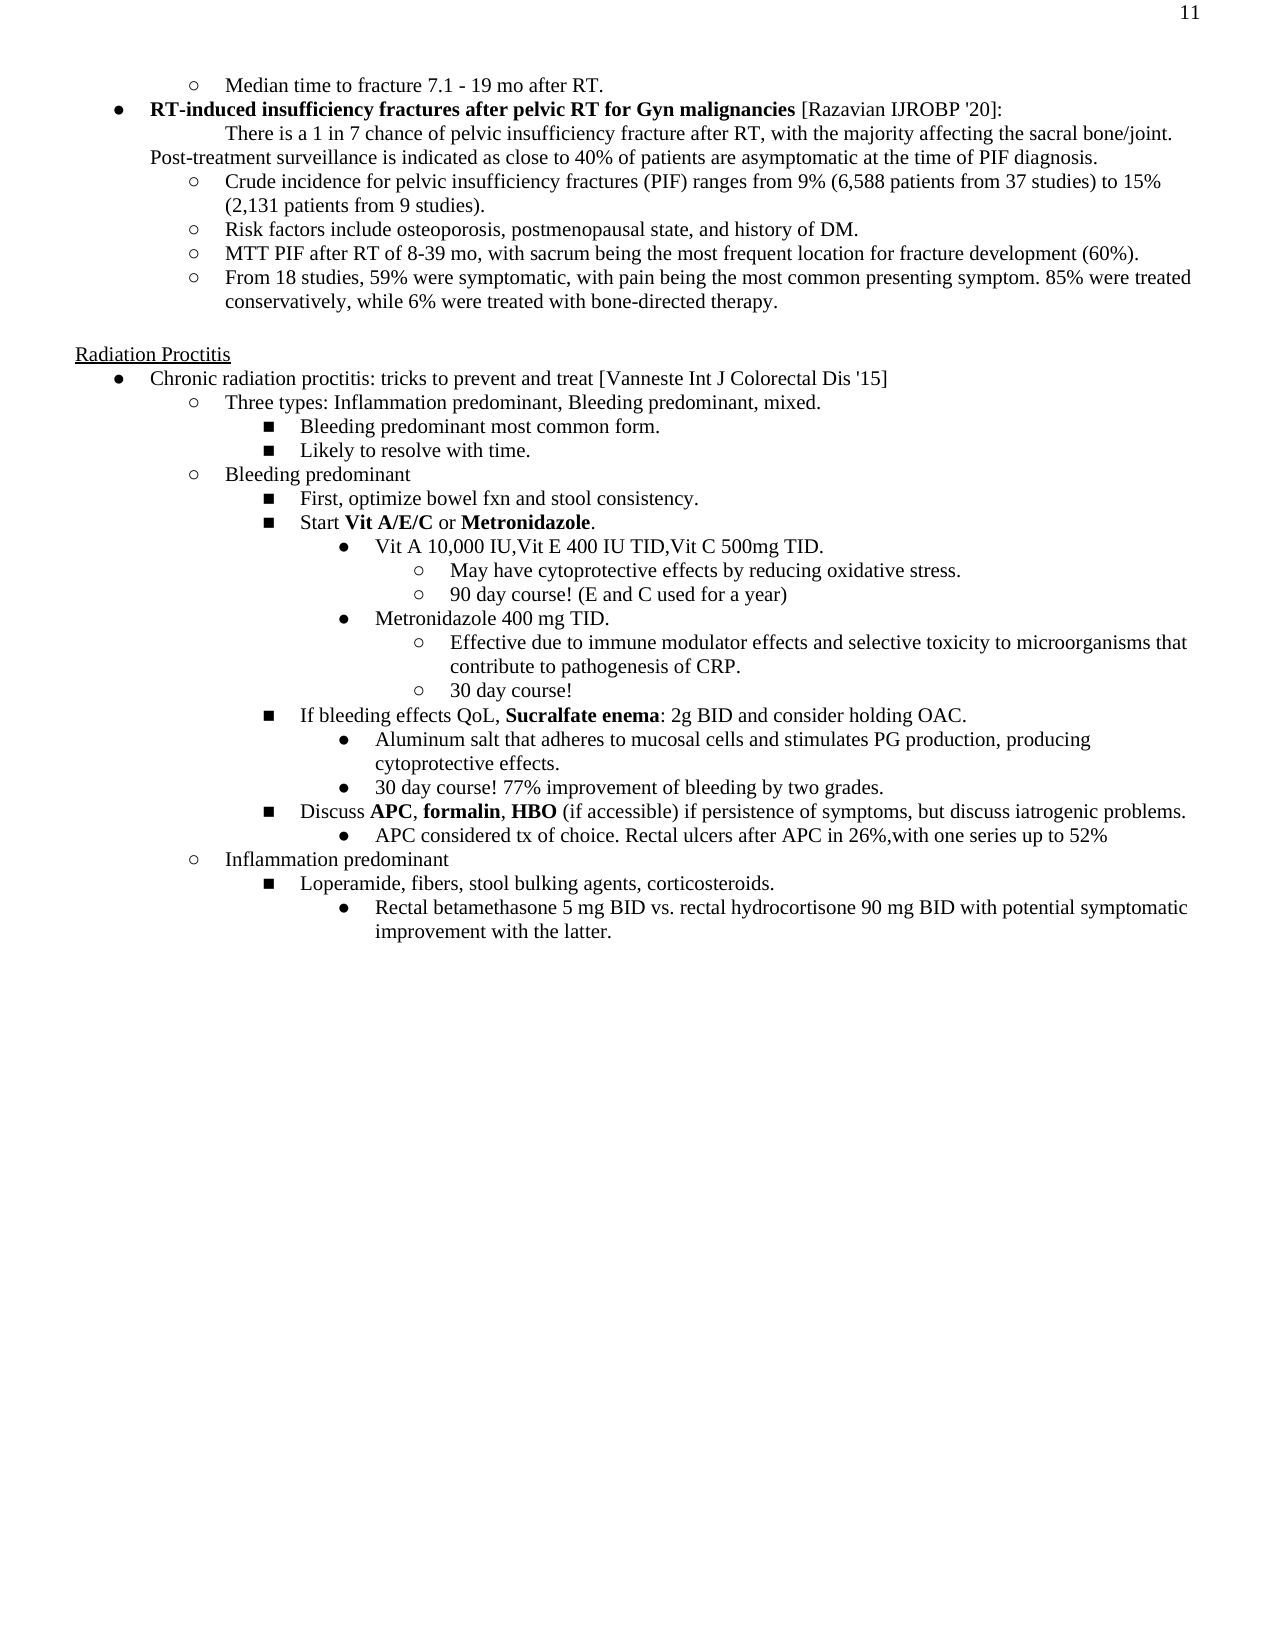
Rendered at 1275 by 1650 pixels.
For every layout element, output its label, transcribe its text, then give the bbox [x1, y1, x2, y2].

list Aluminum salt that adheres to mucosal cells and stimulates PG production, producing cytoprotective effects. [337, 727, 1200, 775]
list Loperamide, fibers, stool bulking agents, corticosteroids. [262, 871, 1200, 895]
subtitle Radiation Proctitis [75, 342, 1200, 366]
list First, optimize bowel fxn and stool consistency. [262, 486, 1200, 510]
list Chronic radiation proctitis: tricks to prevent and treat [Vanneste Int J Colorectal Dis '15] [112, 366, 1200, 390]
list 30 day course! 77% improvement of bleeding by two grades. [337, 775, 1200, 799]
list Inflammation predominant [187, 847, 1200, 871]
list Discuss APC, formalin, HBO (if accessible) if persistence of symptoms, but discuss iatrogenic problems. [262, 799, 1200, 823]
list Effective due to immune modulator effects and selective toxicity to microorganisms that contribute to pathogenesis of CRP. [412, 630, 1200, 678]
list 90 day course! (E and C used for a year) [412, 582, 1200, 606]
list Start Vit A/E/C or Metronidazole. [262, 510, 1200, 534]
list Risk factors include osteoporosis, postmenopausal state, and history of DM. [187, 217, 1200, 241]
list Rectal betamethasone 5 mg BID vs. rectal hydrocortisone 90 mg BID with potential symptomatic improvement with the latter. [337, 895, 1200, 943]
list Bleeding predominant [187, 462, 1200, 486]
list Median time to fracture 7.1 - 19 mo after RT. [187, 73, 1200, 97]
list Likely to resolve with time. [262, 438, 1200, 462]
list May have cytoprotective effects by reducing oxidative stress. [412, 558, 1200, 582]
list Bleeding predominant most common form. [262, 414, 1200, 438]
list APC considered tx of choice. Rectal ulcers after APC in 26%,with one series up to 52% [337, 823, 1200, 847]
list RT-induced insufficiency fractures after pelvic RT for Gyn malignancies [Razavian IJROBP '20]: [112, 97, 1200, 121]
list From 18 studies, 59% were symptomatic, with pain being the most common presenting symptom. 85% were treated conservatively, while 6% were treated with bone-directed therapy. [187, 265, 1200, 313]
list Metronidazole 400 mg TID. [337, 606, 1200, 630]
text There is a 1 in 7 chance of pelvic insufficiency fracture after RT, with the majority affecting the sacral bone/joint. Post-treatment surveillance is indicated as close to 40% of patients are asymptomatic at the time of PIF diagnosis. [150, 121, 1200, 169]
list Vit A 10,000 IU,Vit E 400 IU TID,Vit C 500mg TID. [337, 534, 1200, 558]
list Three types: Inflammation predominant, Bleeding predominant, mixed. [187, 390, 1200, 414]
list 30 day course! [412, 678, 1200, 702]
list MTT PIF after RT of 8-39 mo, with sacrum being the most frequent location for fracture development (60%). [187, 241, 1200, 265]
list If bleeding effects QoL, Sucralfate enema: 2g BID and consider holding OAC. [262, 702, 1200, 727]
list Crude incidence for pelvic insufficiency fractures (PIF) ranges from 9% (6,588 patients from 37 studies) to 15% (2,131 patients from 9 studies). [187, 169, 1200, 217]
